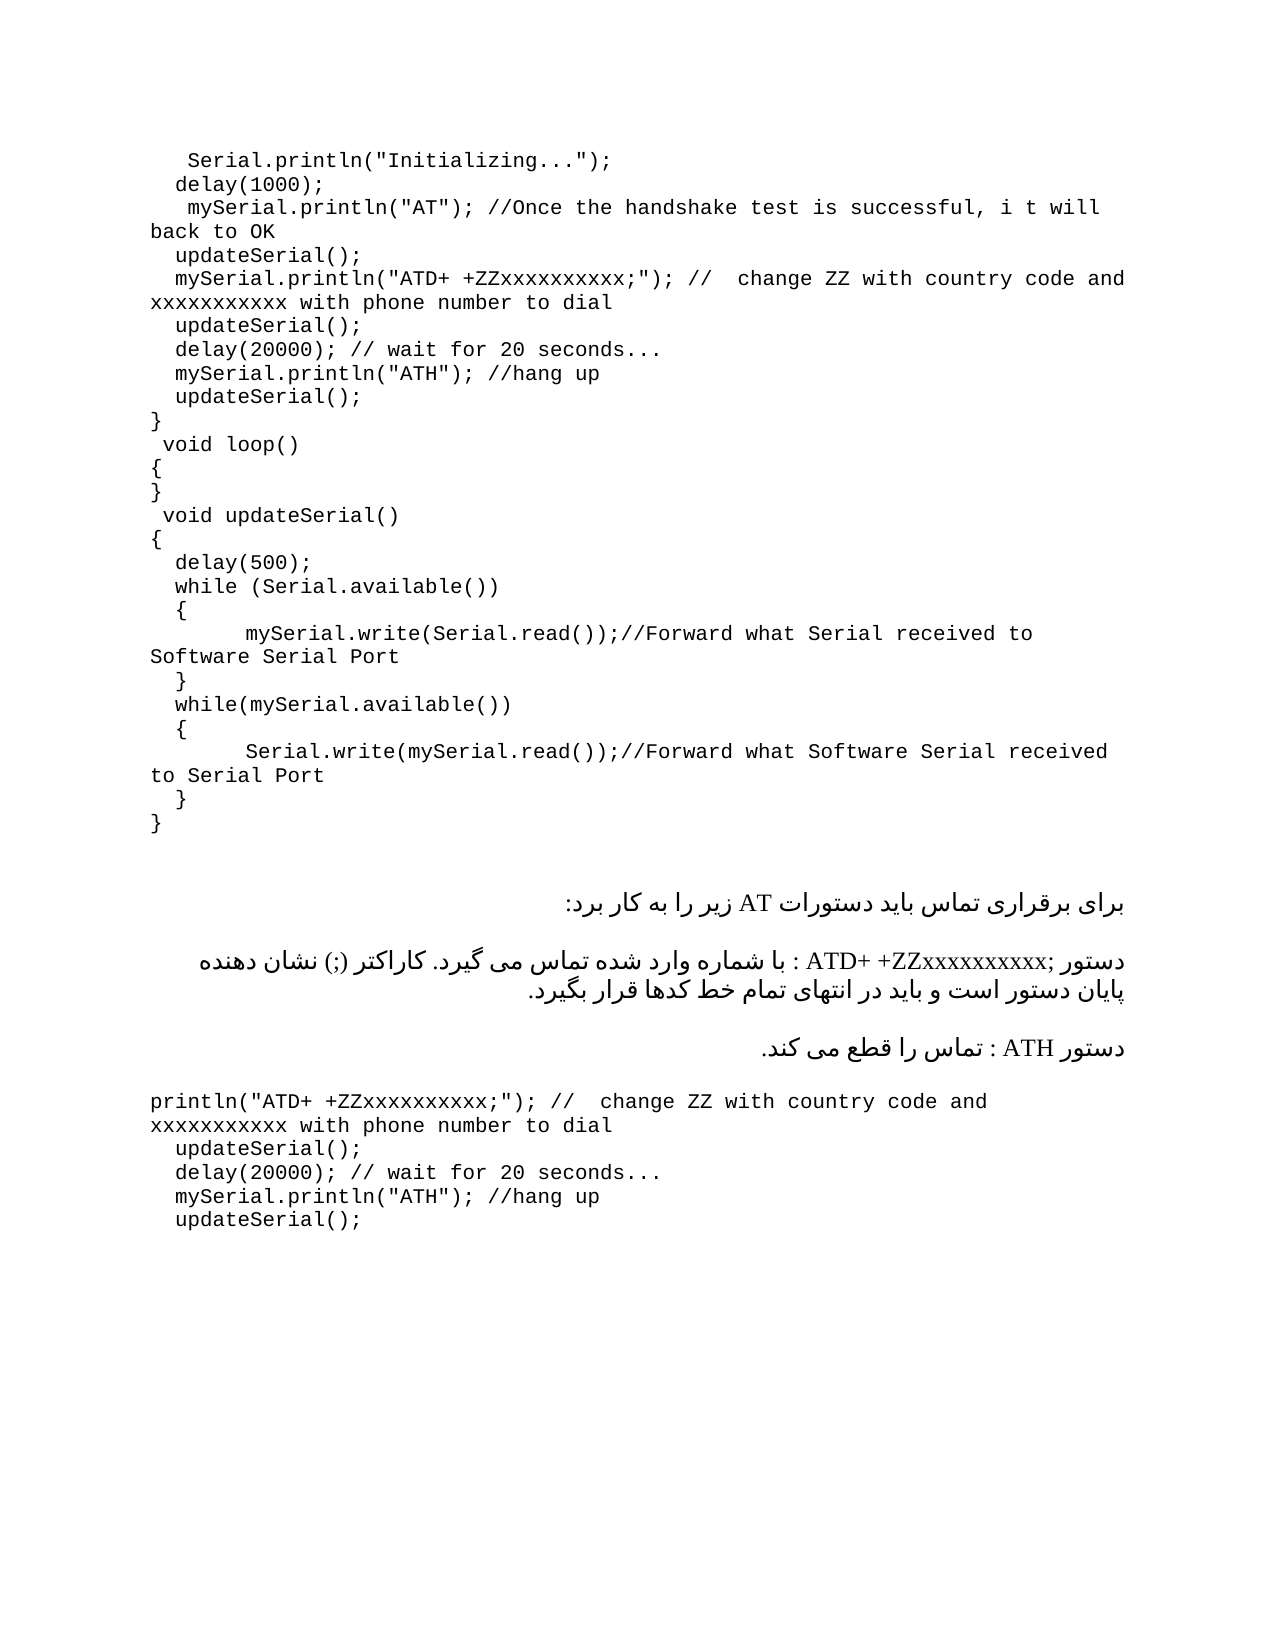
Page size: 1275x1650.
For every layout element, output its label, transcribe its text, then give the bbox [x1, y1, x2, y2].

text updateSerial(); [150, 316, 1125, 339]
text mySerial.println("ATH"); //hang up [150, 363, 1125, 386]
text delay(20000); // wait for 20 seconds... [150, 1162, 1125, 1186]
text mySerial.write(Serial.read());//Forward what Serial received to Software Serial Port [150, 623, 1125, 670]
text { [150, 599, 1125, 623]
text } [150, 670, 1125, 694]
text } [150, 812, 1125, 836]
text { [150, 717, 1125, 741]
text delay(20000); // wait for 20 seconds... [150, 339, 1125, 363]
text delay(500); [150, 552, 1125, 576]
text } [150, 481, 1125, 505]
text updateSerial(); [150, 1138, 1125, 1162]
text } [150, 410, 1125, 434]
text while(mySerial.available()) [150, 694, 1125, 717]
text delay(1000); [150, 174, 1125, 197]
text void loop() [150, 434, 1125, 457]
text Serial.write(mySerial.read());//Forward what Software Serial received to Serial Port [150, 741, 1125, 788]
text Serial.println("Initializing..."); [150, 150, 1125, 174]
text mySerial.println("ATD+ +ZZxxxxxxxxxx;"); // change ZZ with country code and xxxxxxxxxxx with phone number to dial [150, 268, 1125, 316]
text } [150, 788, 1125, 812]
text updateSerial(); [150, 1209, 1125, 1233]
text void updateSerial() [150, 505, 1125, 528]
text { [150, 528, 1125, 552]
text mySerial.println("AT"); //Once the handshake test is successful, i t will back to OK [150, 197, 1125, 244]
text while (Serial.available()) [150, 576, 1125, 599]
text برای برقراری تماس باید دستورات AT زیر را به کار برد: [150, 888, 1125, 917]
text updateSerial(); [150, 386, 1125, 410]
text { [150, 457, 1125, 481]
text دستور ATH : تماس را قطع می کند. [150, 1033, 1125, 1062]
text println("ATD+ +ZZxxxxxxxxxx;"); // change ZZ with country code and xxxxxxxxxxx with phone number to dial [150, 1091, 1125, 1138]
text mySerial.println("ATH"); //hang up [150, 1186, 1125, 1209]
text دستور ;ATD+ +ZZxxxxxxxxxx : با شماره وارد شده تماس می گیرد. کاراکتر (;) نشان دهنده پایان دستور است و باید در انتهای تمام خط کدها قرار بگیرد. [150, 946, 1125, 1004]
text updateSerial(); [150, 244, 1125, 268]
